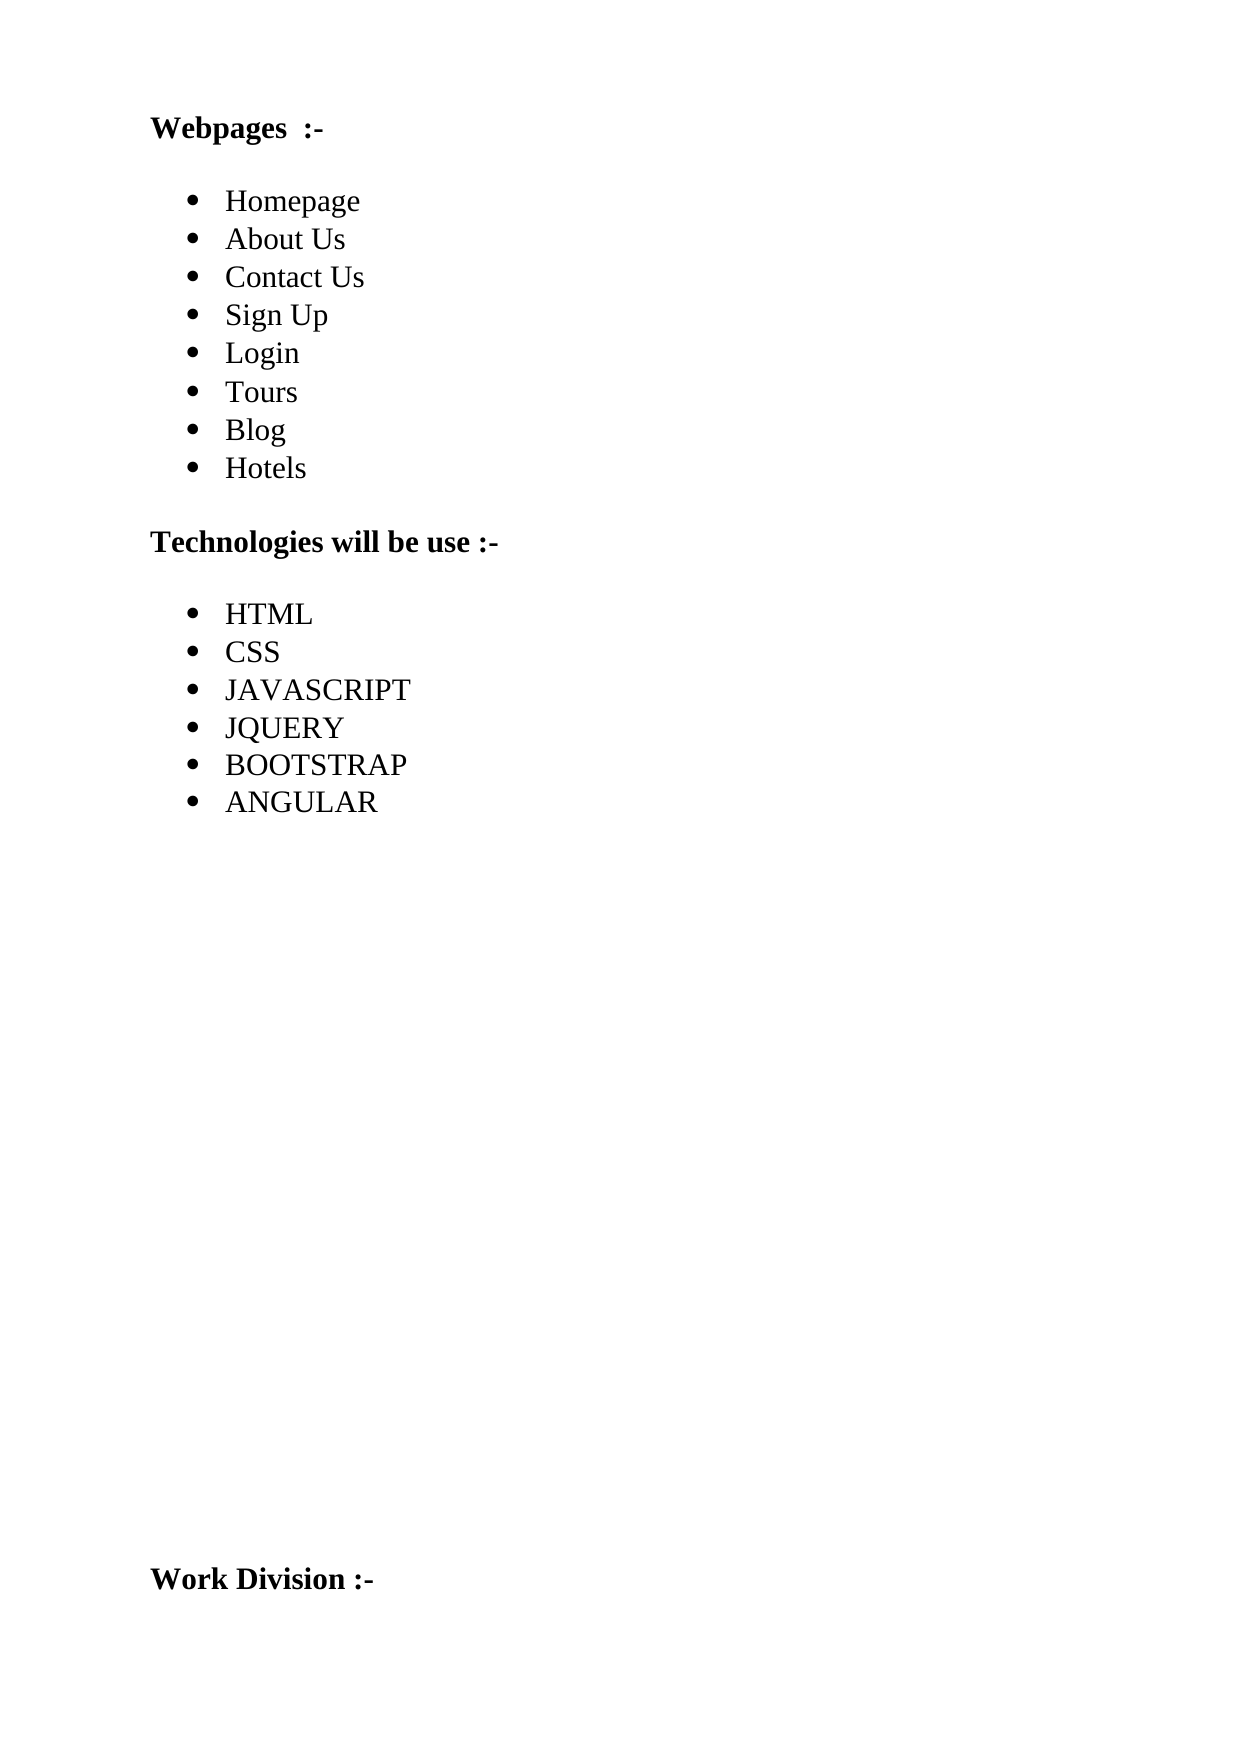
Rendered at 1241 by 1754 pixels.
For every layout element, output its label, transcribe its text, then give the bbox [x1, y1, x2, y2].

subtitle Webpages :- [150, 110, 1103, 146]
list Login [187, 333, 1103, 372]
list HTML [187, 594, 1103, 632]
subtitle Work Division :- [150, 1560, 1103, 1596]
list ANGULAR [187, 782, 1103, 821]
list JAVASCRIPT [187, 670, 1103, 708]
list Homepage [187, 181, 1103, 219]
list Contact Us [187, 257, 1103, 295]
list CSS [187, 632, 1103, 670]
list Blog [187, 410, 1103, 448]
subtitle Technologies will be use :- [150, 523, 1103, 559]
list JQUERY [187, 708, 1103, 746]
list Tours [187, 372, 1103, 410]
list About Us [187, 219, 1103, 257]
list BOOTSTRAP [187, 746, 1103, 782]
list Sign Up [187, 295, 1103, 333]
list Hotels [187, 448, 1103, 486]
